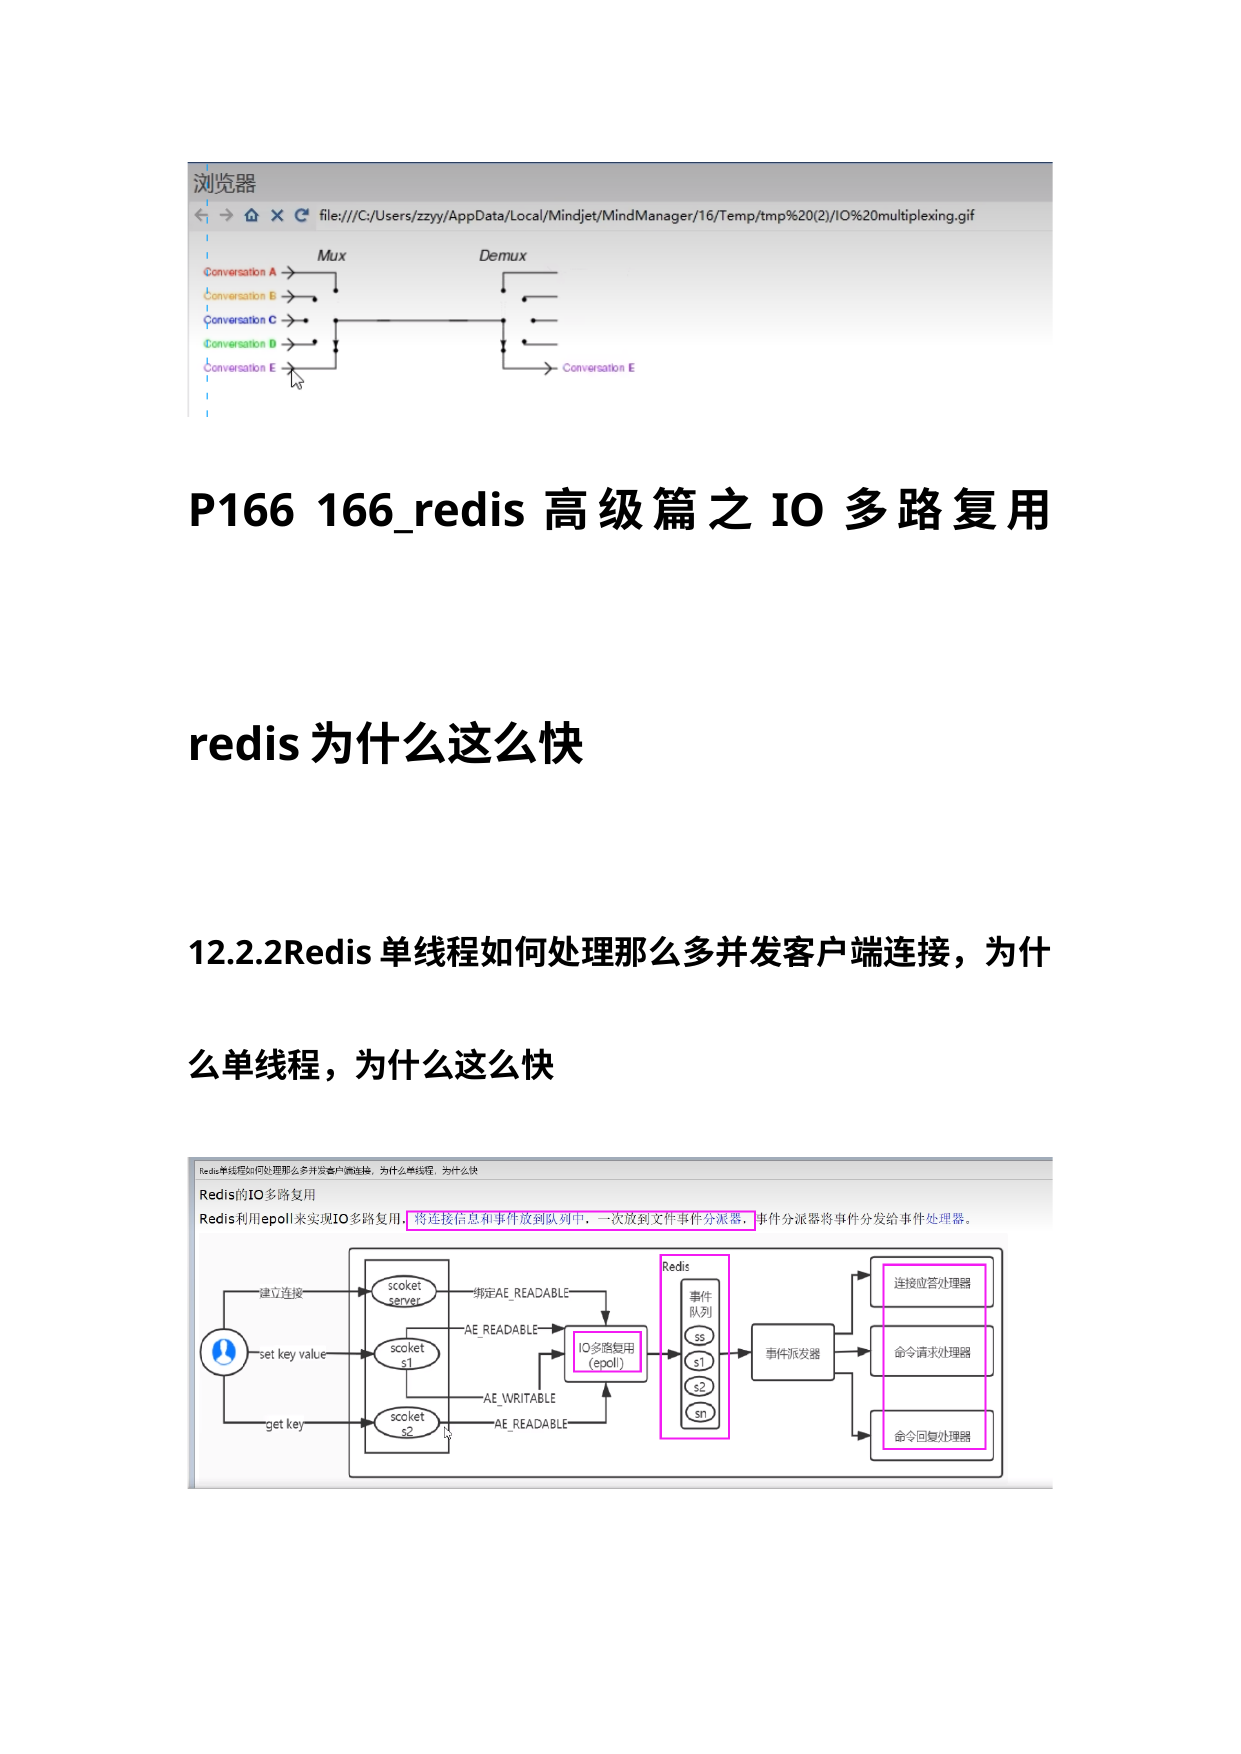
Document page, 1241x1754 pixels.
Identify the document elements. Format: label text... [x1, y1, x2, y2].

picture [187, 1157, 1053, 1493]
subtitle 12.2.2Redis单线程如何处理那么多并发客户端连接，为什么单线程，为什么这么快 [187, 918, 1053, 1095]
picture [187, 162, 1053, 417]
subtitle P166 166_redis高级篇之IO多路复用redis为什么这么快 [187, 457, 1053, 790]
